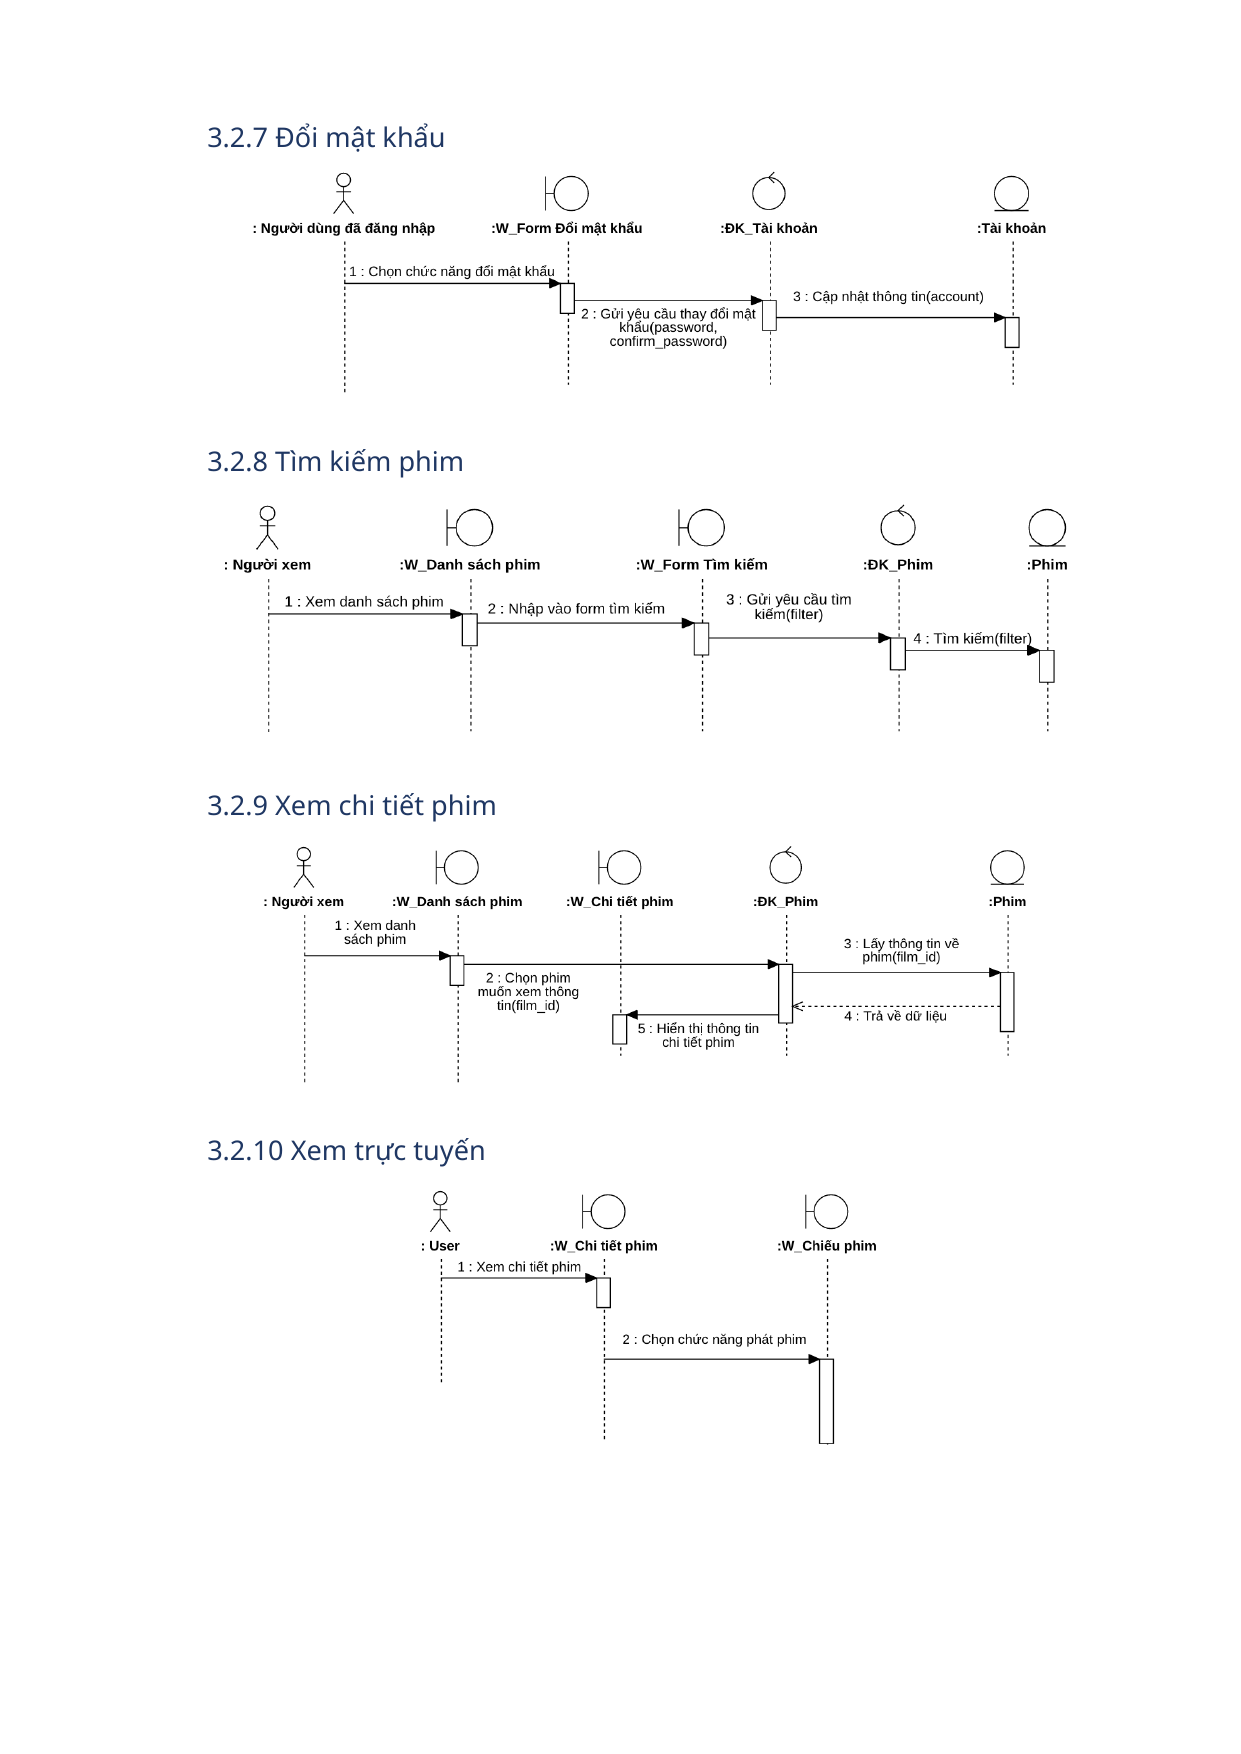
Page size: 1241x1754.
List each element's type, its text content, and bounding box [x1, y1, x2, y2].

picture [416, 1178, 884, 1476]
subtitle 3.2.10 Xem trực tuyến [207, 1131, 1093, 1168]
subtitle 3.2.8 Tìm kiếm phim [207, 442, 1093, 479]
subtitle 3.2.9 Xem chi tiết phim [207, 786, 1093, 823]
picture [247, 165, 1053, 395]
picture [207, 489, 1093, 739]
picture [257, 833, 1043, 1084]
subtitle 3.2.7 Đổi mật khẩu [207, 118, 1093, 155]
